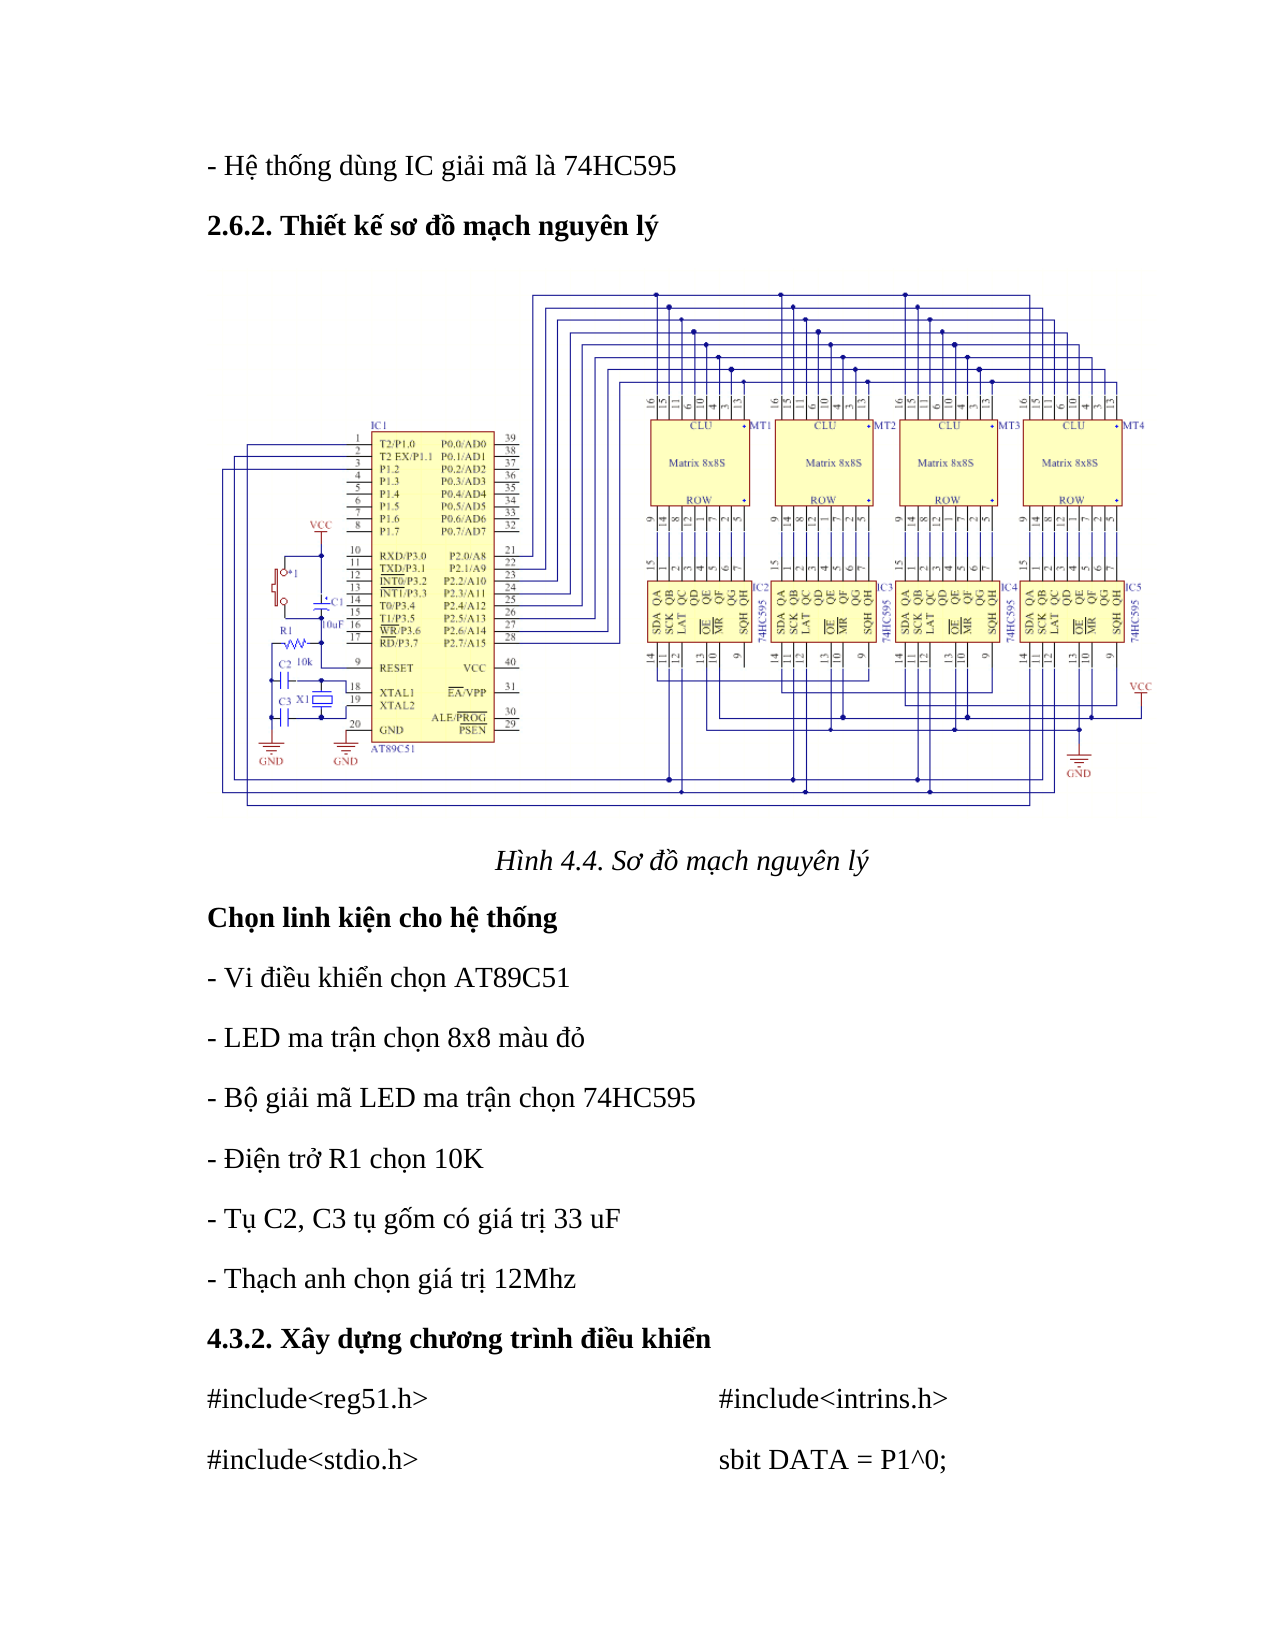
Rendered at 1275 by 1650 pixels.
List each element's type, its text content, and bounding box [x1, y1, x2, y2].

text - LED ma trận chọn 8x8 màu đỏ [207, 1020, 1157, 1054]
text Chọn linh kiện cho hệ thống [207, 900, 1157, 933]
text - Thạch anh chọn giá trị 12Mhz [207, 1261, 1157, 1295]
text - Điện trở R1 chọn 10K [207, 1141, 1157, 1174]
text - Bộ giải mã LED ma trận chọn 74HC595 [207, 1081, 1157, 1114]
text - Hệ thống dùng IC giải mã là 74HC595 [207, 148, 1157, 181]
text Hình 4.4. Sơ đồ mạch nguyên lý [207, 843, 1157, 877]
text sbit DATA = P1^0; [719, 1442, 1157, 1475]
text - Vi điều khiển chọn AT89C51 [207, 960, 1157, 994]
text 4.3.2. Xây dựng chương trình điều khiển [207, 1321, 1157, 1355]
text #include<intrins.h> [719, 1382, 1157, 1415]
text #include<reg51.h> [207, 1382, 645, 1415]
text - Tụ C2, C3 tụ gốm có giá trị 33 uF [207, 1201, 1157, 1234]
text 2.6.2. Thiết kế sơ đồ mạch nguyên lý [207, 208, 1157, 241]
text #include<stdio.h> [207, 1442, 645, 1475]
picture [206, 268, 1157, 819]
